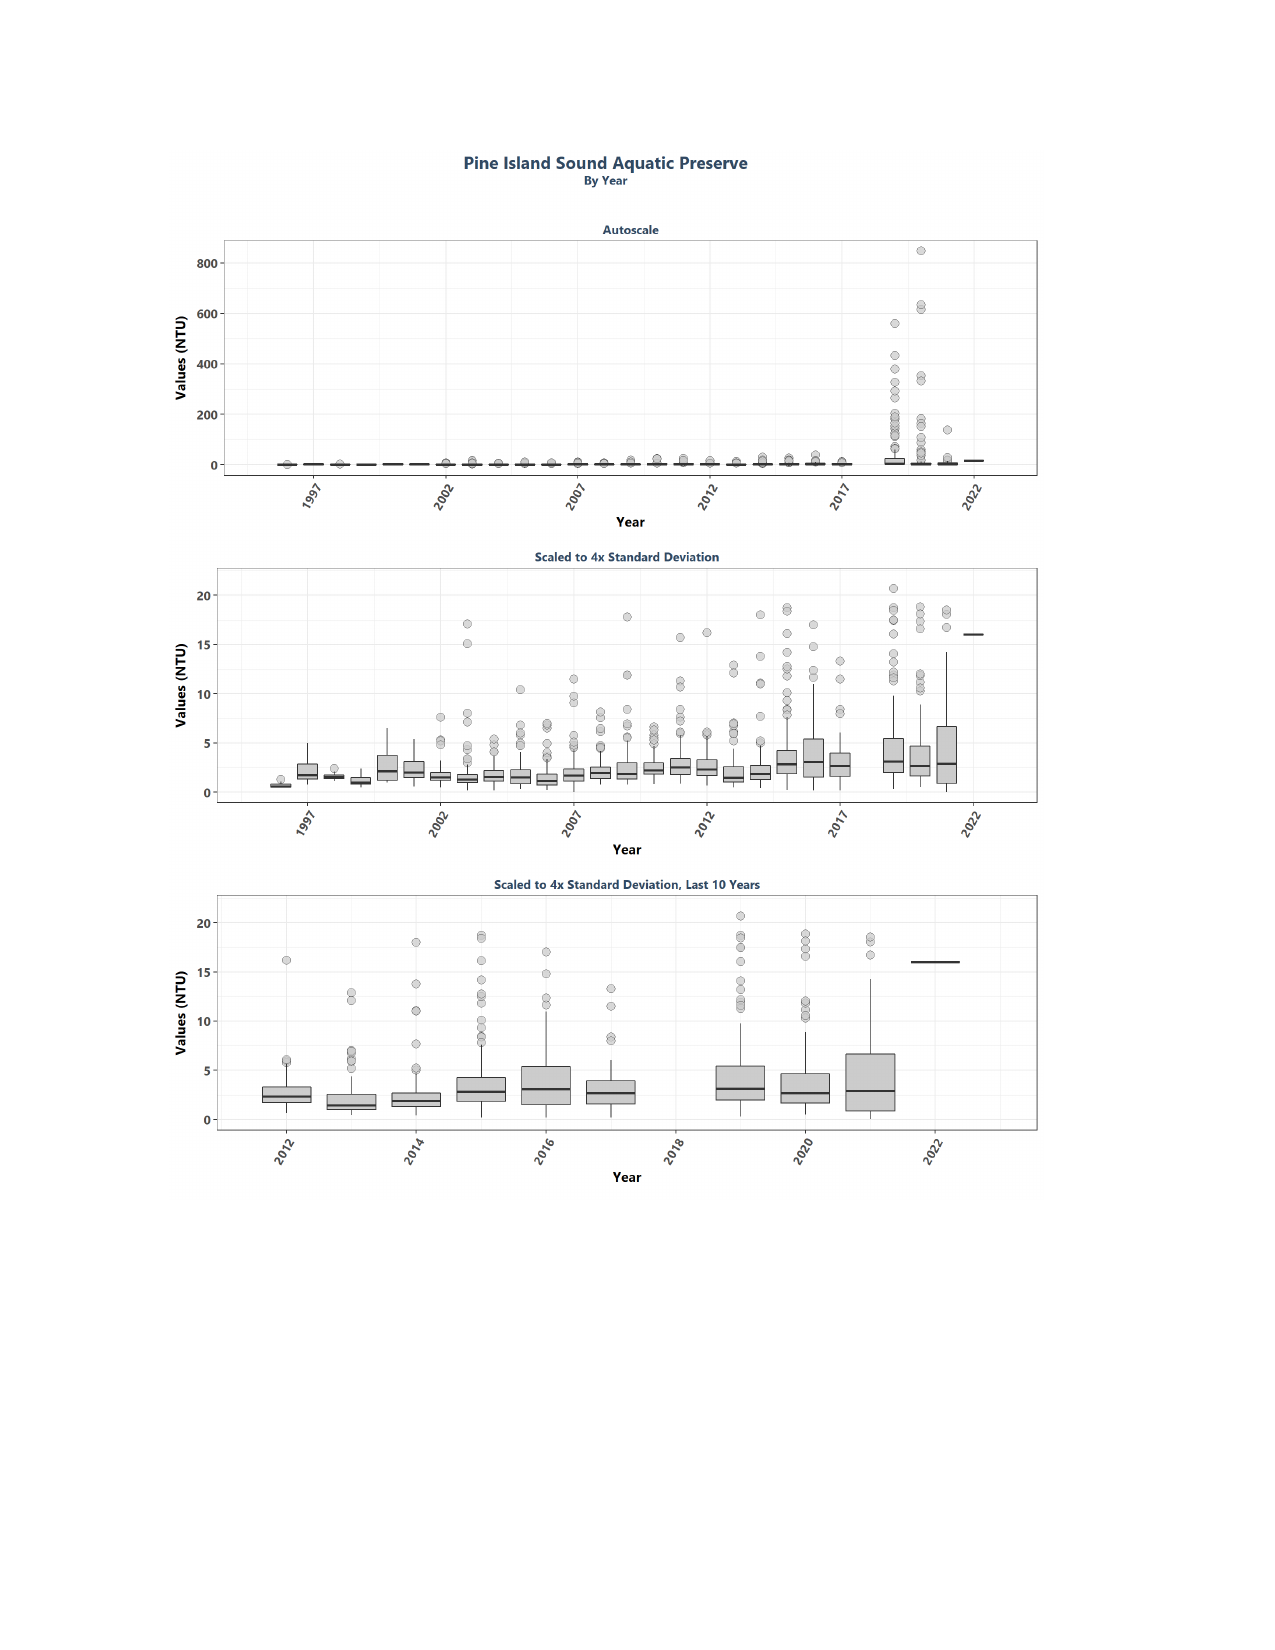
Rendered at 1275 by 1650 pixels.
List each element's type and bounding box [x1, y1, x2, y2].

picture [168, 150, 1044, 1200]
